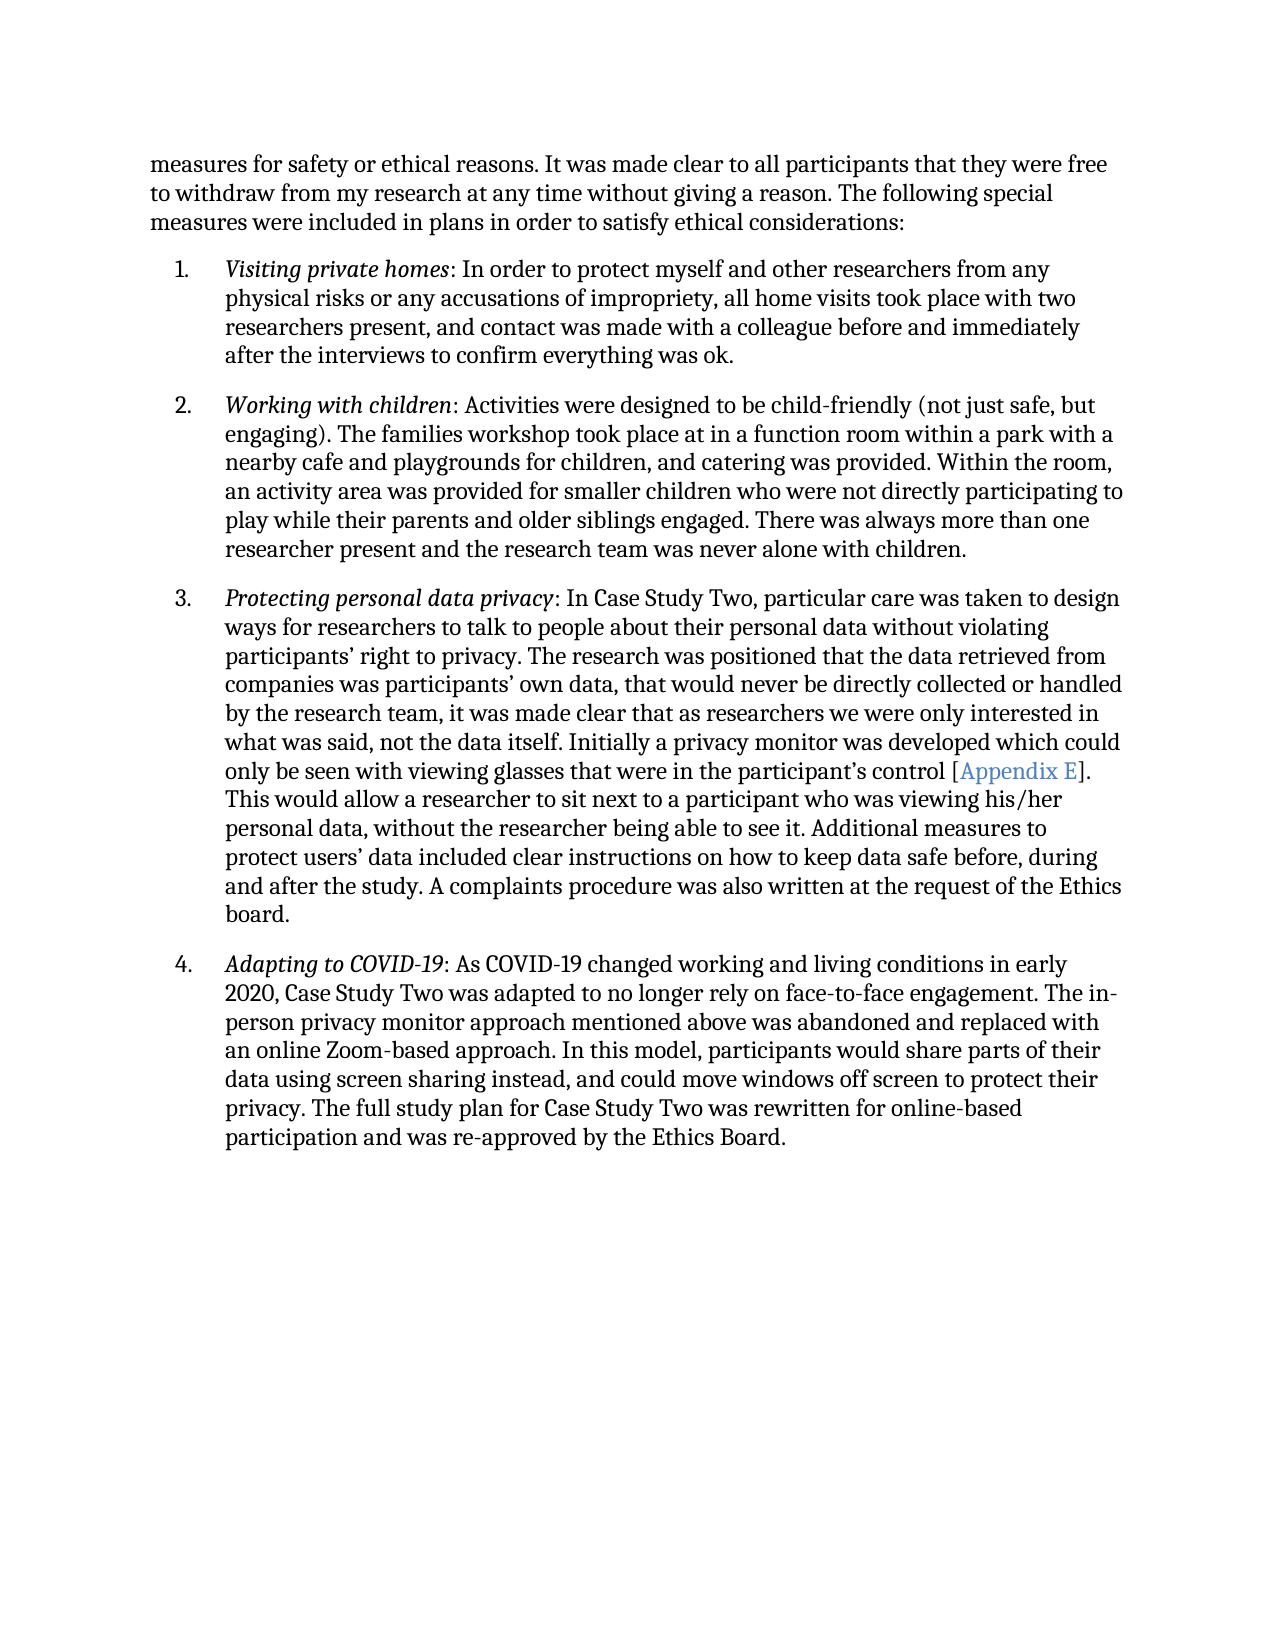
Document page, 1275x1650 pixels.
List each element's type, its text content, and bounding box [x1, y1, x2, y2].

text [150, 150, 1125, 236]
list Working with children: Activities were designed to be child-friendly (not just safe, but engaging). The families workshop took place at in a function room within a park with a nearby cafe and playgrounds for children, and catering was provided. Within the room, an activity area was provided for smaller children who were not directly participating to play while their parents and older siblings engaged. There was always more than one researcher present and the research team was never alone with children. [175, 391, 1125, 563]
list Protecting personal data privacy: In Case Study Two, particular care was taken to design ways for researchers to talk to people about their personal data without violating participants’ right to privacy. The research was positioned that the data retrieved from companies was participants’ own data, that would never be directly collected or handled by the research team, it was made clear that as researchers we were only interested in what was said, not the data itself. Initially a privacy monitor was developed which could only be seen with viewing glasses that were in the participant’s control [Appendix E]. This would allow a researcher to sit next to a participant who was viewing his/her personal data, without the researcher being able to see it. Additional measures to protect users’ data included clear instructions on how to keep data safe before, during and after the study. A complaints procedure was also written at the request of the Ethics board. [175, 584, 1125, 929]
list Adapting to COVID-19: As COVID-19 changed working and living conditions in early 2020, Case Study Two was adapted to no longer rely on face-to-face engagement. The in-person privacy monitor approach mentioned above was abandoned and replaced with an online Zoom-based approach. In this model, participants would share parts of their data using screen sharing instead, and could move windows off screen to protect their privacy. The full study plan for Case Study Two was rewritten for online-based participation and was re-approved by the Ethics Board. [175, 950, 1125, 1151]
list Visiting private homes: In order to protect myself and other researchers from any physical risks or any accusations of impropriety, all home visits took place with two researchers present, and contact was made with a colleague before and immediately after the interviews to confirm everything was ok. [175, 255, 1125, 370]
